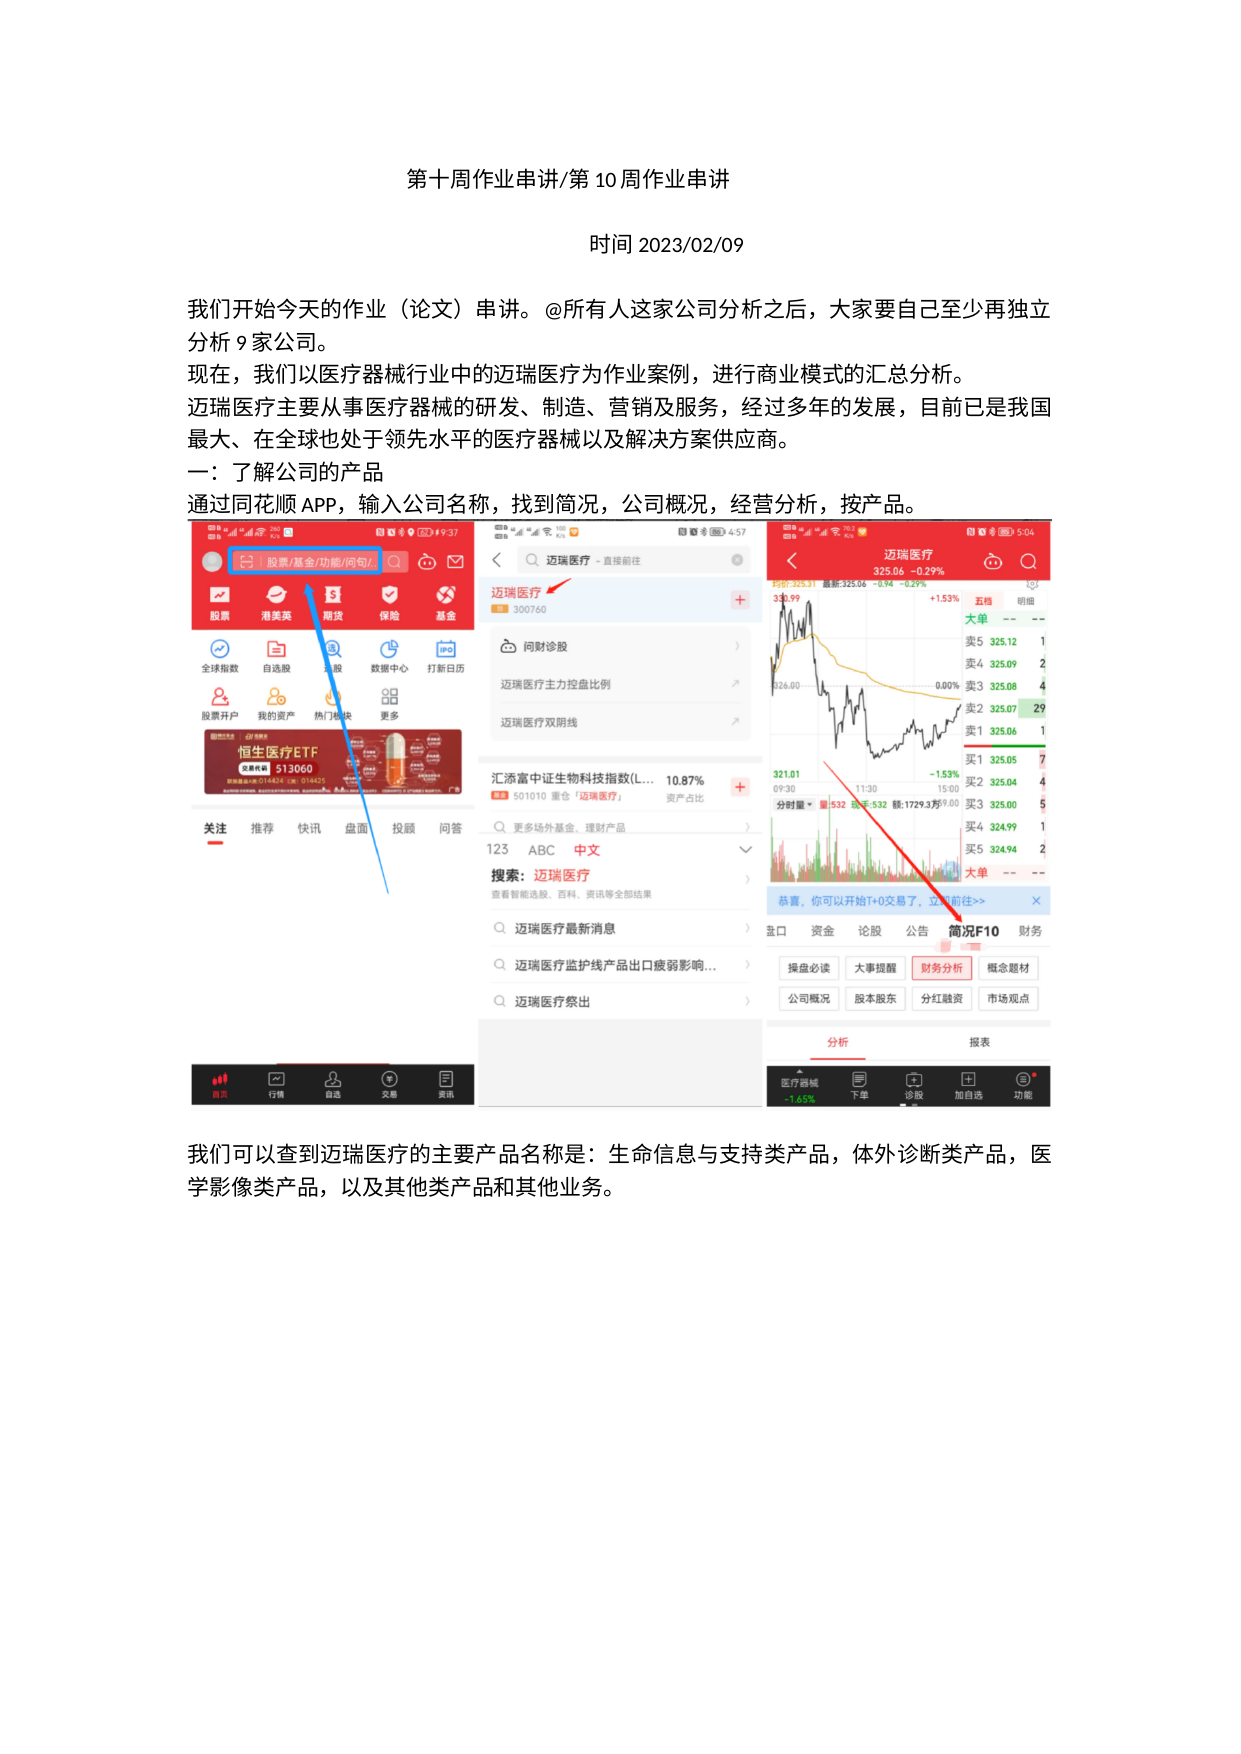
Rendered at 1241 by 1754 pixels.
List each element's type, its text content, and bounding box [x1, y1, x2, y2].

text 现在，我们以医疗器械行业中的迈瑞医疗为作业案例，进行商业模式的汇总分析。 [187, 357, 1053, 389]
text 我们开始今天的作业（论文）串讲。@所有人这家公司分析之后，大家要自己至少再独立分析9家公司。 [187, 292, 1053, 357]
text 我们可以查到迈瑞医疗的主要产品名称是：生命信息与支持类产品，体外诊断类产品，医学影像类产品，以及其他类产品和其他业务。 [187, 1137, 1053, 1202]
picture [187, 519, 1052, 1111]
text 第十周作业串讲/第10周作业串讲 [187, 162, 1053, 194]
text 时间 2023/02/09 [187, 227, 1053, 259]
text 一：了解公司的产品 [187, 454, 1053, 487]
text 通过同花顺APP，输入公司名称，找到简况，公司概况，经营分析，按产品。 [187, 487, 1053, 519]
text 迈瑞医疗主要从事医疗器械的研发、制造、营销及服务，经过多年的发展，目前已是我国最大、在全球也处于领先水平的医疗器械以及解决方案供应商。 [187, 389, 1053, 454]
